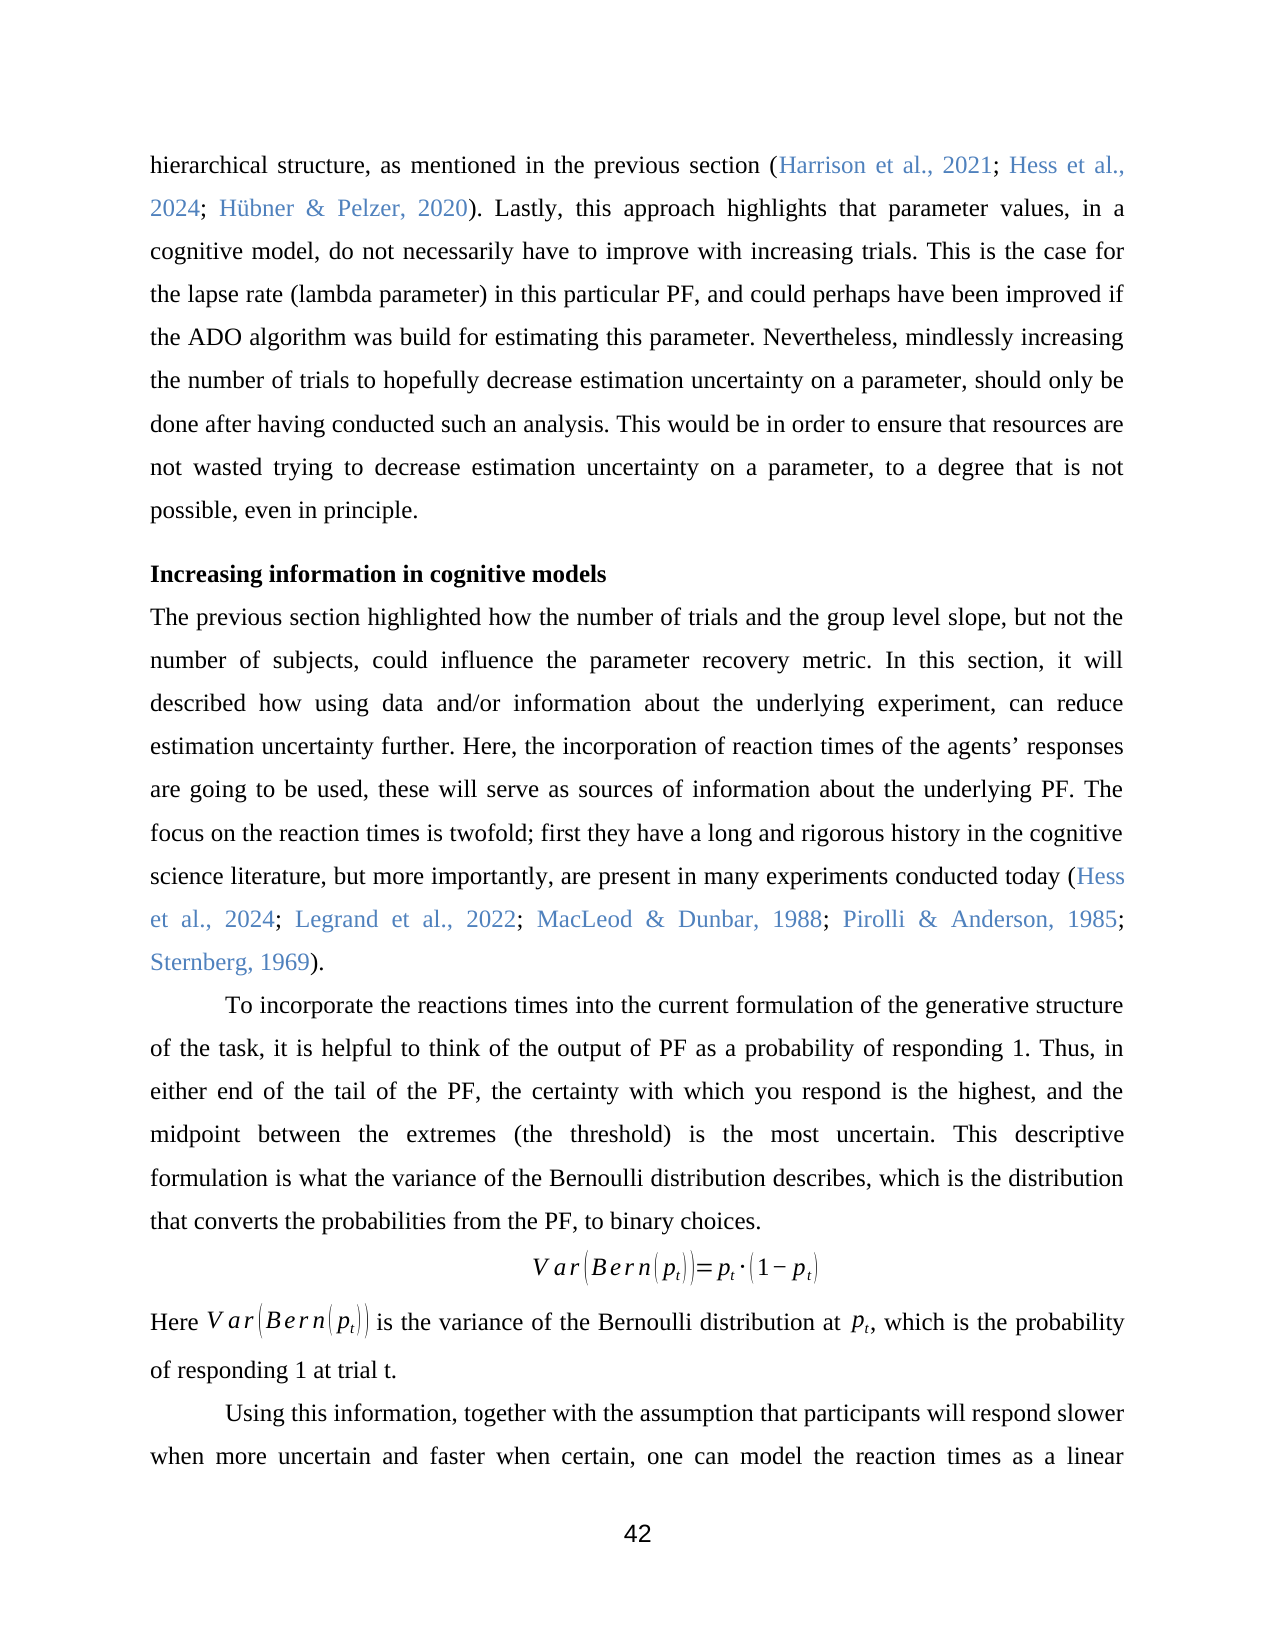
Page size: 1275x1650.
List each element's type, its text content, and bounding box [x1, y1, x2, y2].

text Here is the variance of the Bernoulli distribution at , which is the probability of responding 1 at trial t. [150, 1302, 1125, 1383]
subtitle Increasing information in cognitive models [150, 559, 1125, 588]
text The previous section highlighted how the number of trials and the group level slope, but not the number of subjects, could influence the parameter recovery metric. In this section, it will described how using data and/or information about the underlying experiment, can reduce estimation uncertainty further. Here, the incorporation of reaction times of the agents’ responses are going to be used, these will serve as sources of information about the underlying PF. The focus on the reaction times is twofold; first they have a long and rigorous history in the cognitive science literature, but more importantly, are present in many experiments conducted today (Hess et al., 2024; Legrand et al., 2022; MacLeod & Dunbar, 1988; Pirolli & Anderson, 1985; Sternberg, 1969). [150, 602, 1125, 976]
text To incorporate the reactions times into the current formulation of the generative structure of the task, it is helpful to think of the output of PF as a probability of responding 1. Thus, in either end of the tail of the PF, the certainty with which you respond is the highest, and the midpoint between the extremes (the threshold) is the most uncertain. This descriptive formulation is what the variance of the Bernoulli distribution describes, which is the distribution that converts the probabilities from the PF, to binary choices. [150, 990, 1125, 1234]
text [150, 150, 1125, 524]
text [150, 1398, 1125, 1470]
